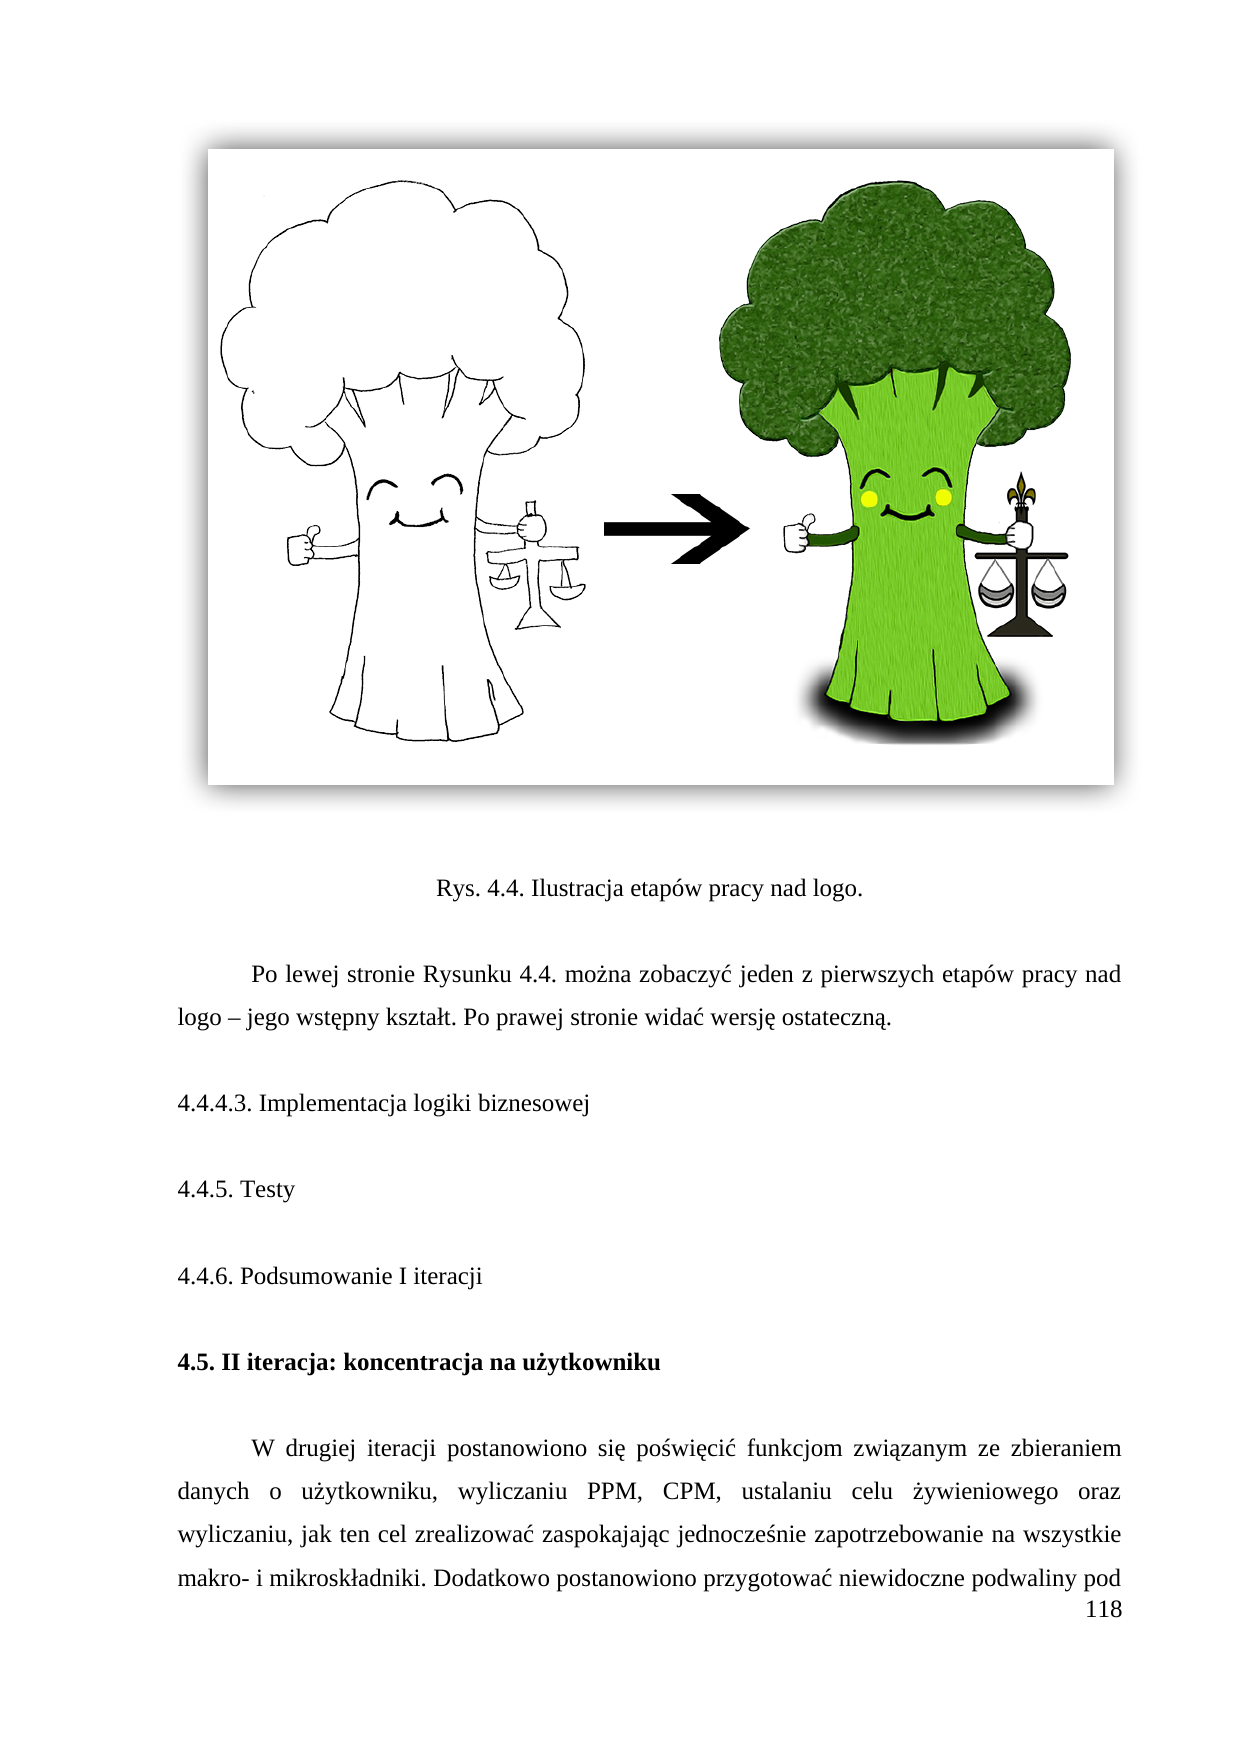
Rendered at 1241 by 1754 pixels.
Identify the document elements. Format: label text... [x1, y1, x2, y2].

picture [208, 149, 1114, 785]
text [177, 1433, 1122, 1591]
subtitle 4.4.6. Podsumowanie I iteracji [177, 1261, 1122, 1289]
subtitle 4.4.5. Testy [177, 1174, 1122, 1203]
subtitle 4.5. II iteracja: koncentracja na użytkowniku [177, 1347, 1122, 1376]
text Rys. 4.4. Ilustracja etapów pracy nad logo. [177, 873, 1122, 901]
text Po lewej stronie Rysunku 4.4. można zobaczyć jeden z pierwszych etapów pracy nad logo – jego wstępny kształt. Po prawej stronie widać wersję ostateczną. [177, 959, 1122, 1031]
text 4.4.4.3. Implementacja logiki biznesowej [177, 1088, 1122, 1117]
